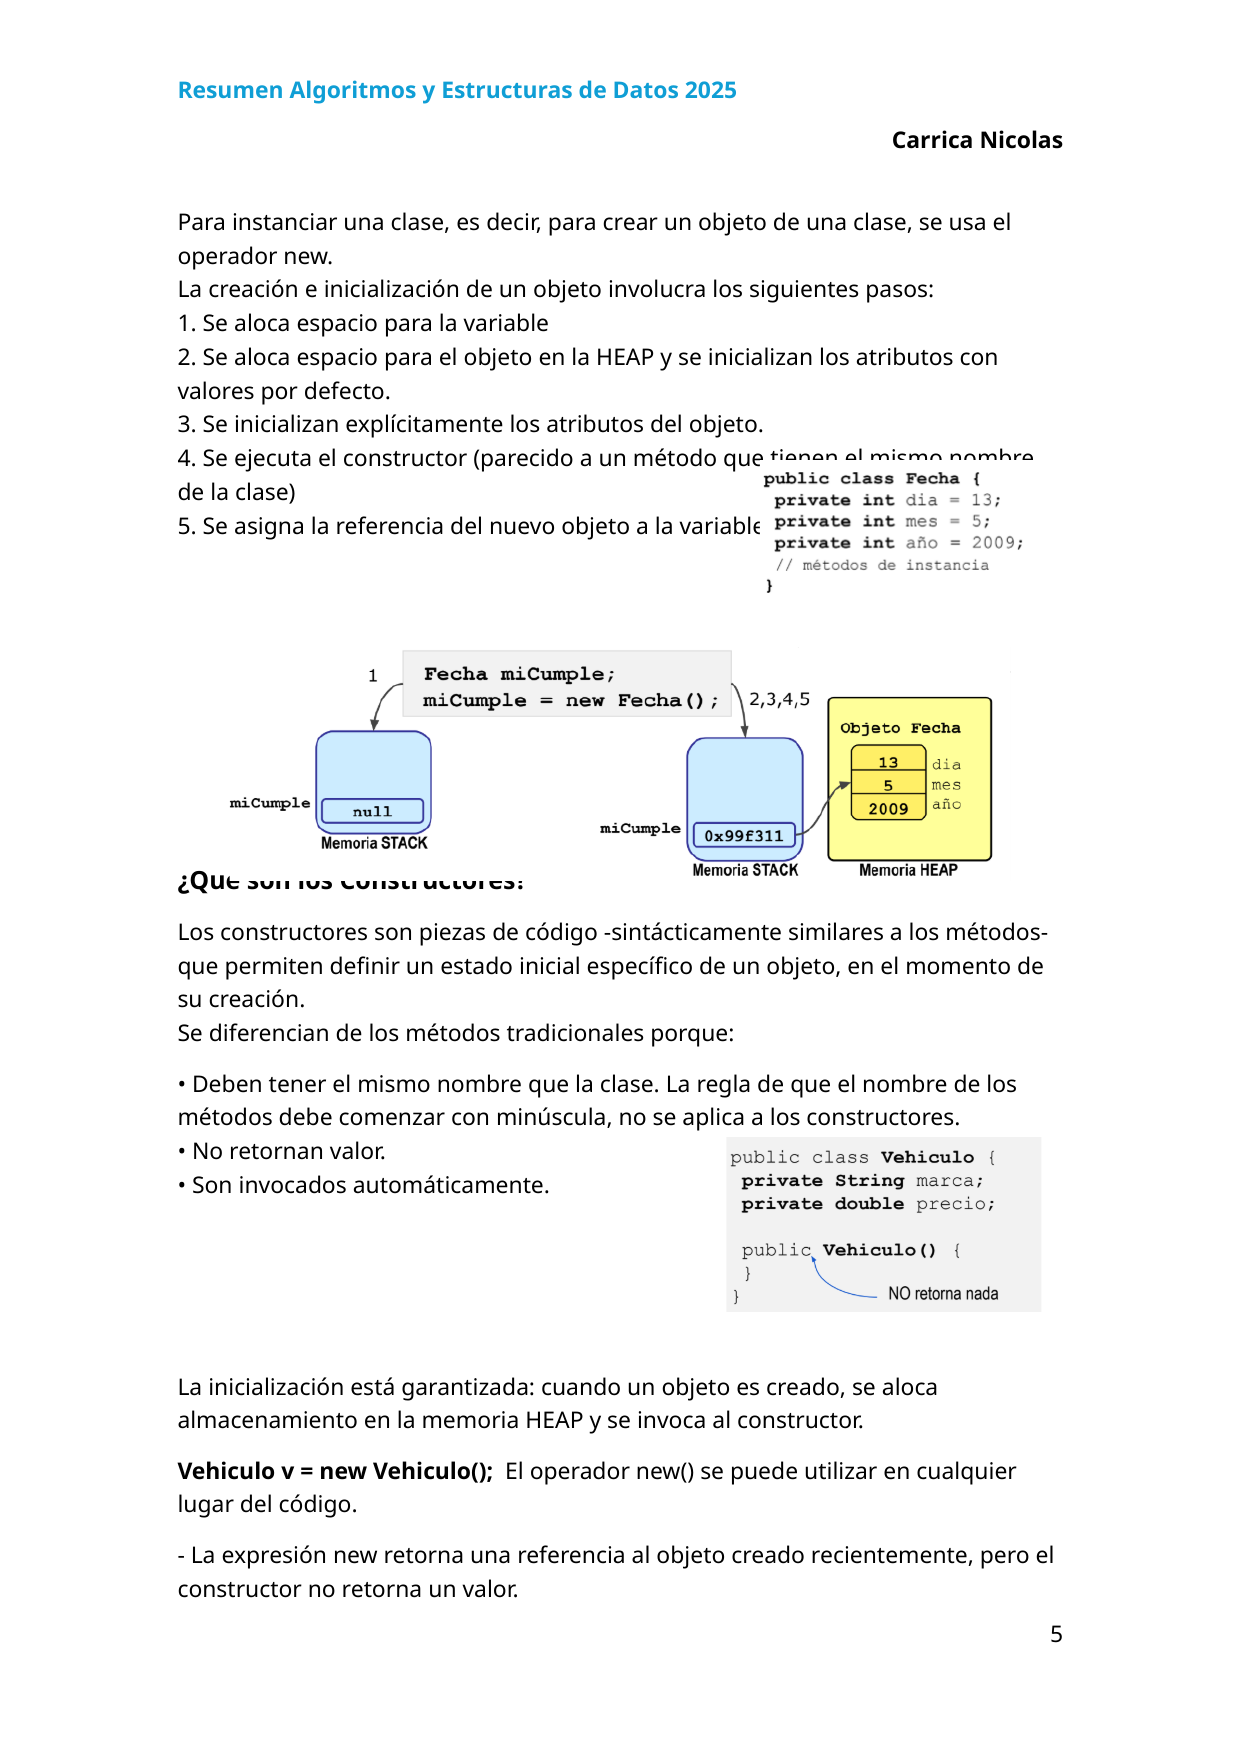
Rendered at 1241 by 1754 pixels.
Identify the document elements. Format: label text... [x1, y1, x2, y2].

text • Deben tener el mismo nombre que la clase. La regla de que el nombre de los métodos debe comenzar con minúscula, no se aplica a los constructores. • No retornan valor. • Son invocados automáticamente. [177, 1068, 1063, 1200]
text Vehiculo v = new Vehiculo(); El operador new() se puede utilizar en cualquier lugar del código. [177, 1455, 1063, 1520]
text - La expresión new retorna una referencia al objeto creado recientemente, pero el constructor no retorna un valor. [177, 1539, 1063, 1604]
picture [759, 460, 1035, 598]
text Para instanciar una clase, es decir, para crear un objeto de una clase, se usa el operador new. La creación e inicialización de un objeto involucra los siguientes pasos: 1. Se aloca espacio para la variable 2. Se aloca espacio para el objeto en la HEAP y se inicializan los atributos con valores por defecto. 3. Se inicializan explícitamente los atributos del objeto. 4. Se ejecuta el constructor (parecido a un método que tienen el mismo nombre de la clase) 5. Se asigna la referencia del nuevo objeto a la variable. [177, 206, 1063, 541]
text ¿Qué son los Constructores? [177, 862, 1063, 897]
picture [726, 1137, 1042, 1312]
text La inicialización está garantizada: cuando un objeto es creado, se aloca almacenamiento en la memoria HEAP y se invoca al constructor. [177, 1371, 1063, 1436]
picture [229, 646, 1011, 881]
text Los constructores son piezas de código -sintácticamente similares a los métodos- que permiten definir un estado inicial específico de un objeto, en el momento de su creación. Se diferencian de los métodos tradicionales porque: [177, 916, 1063, 1048]
